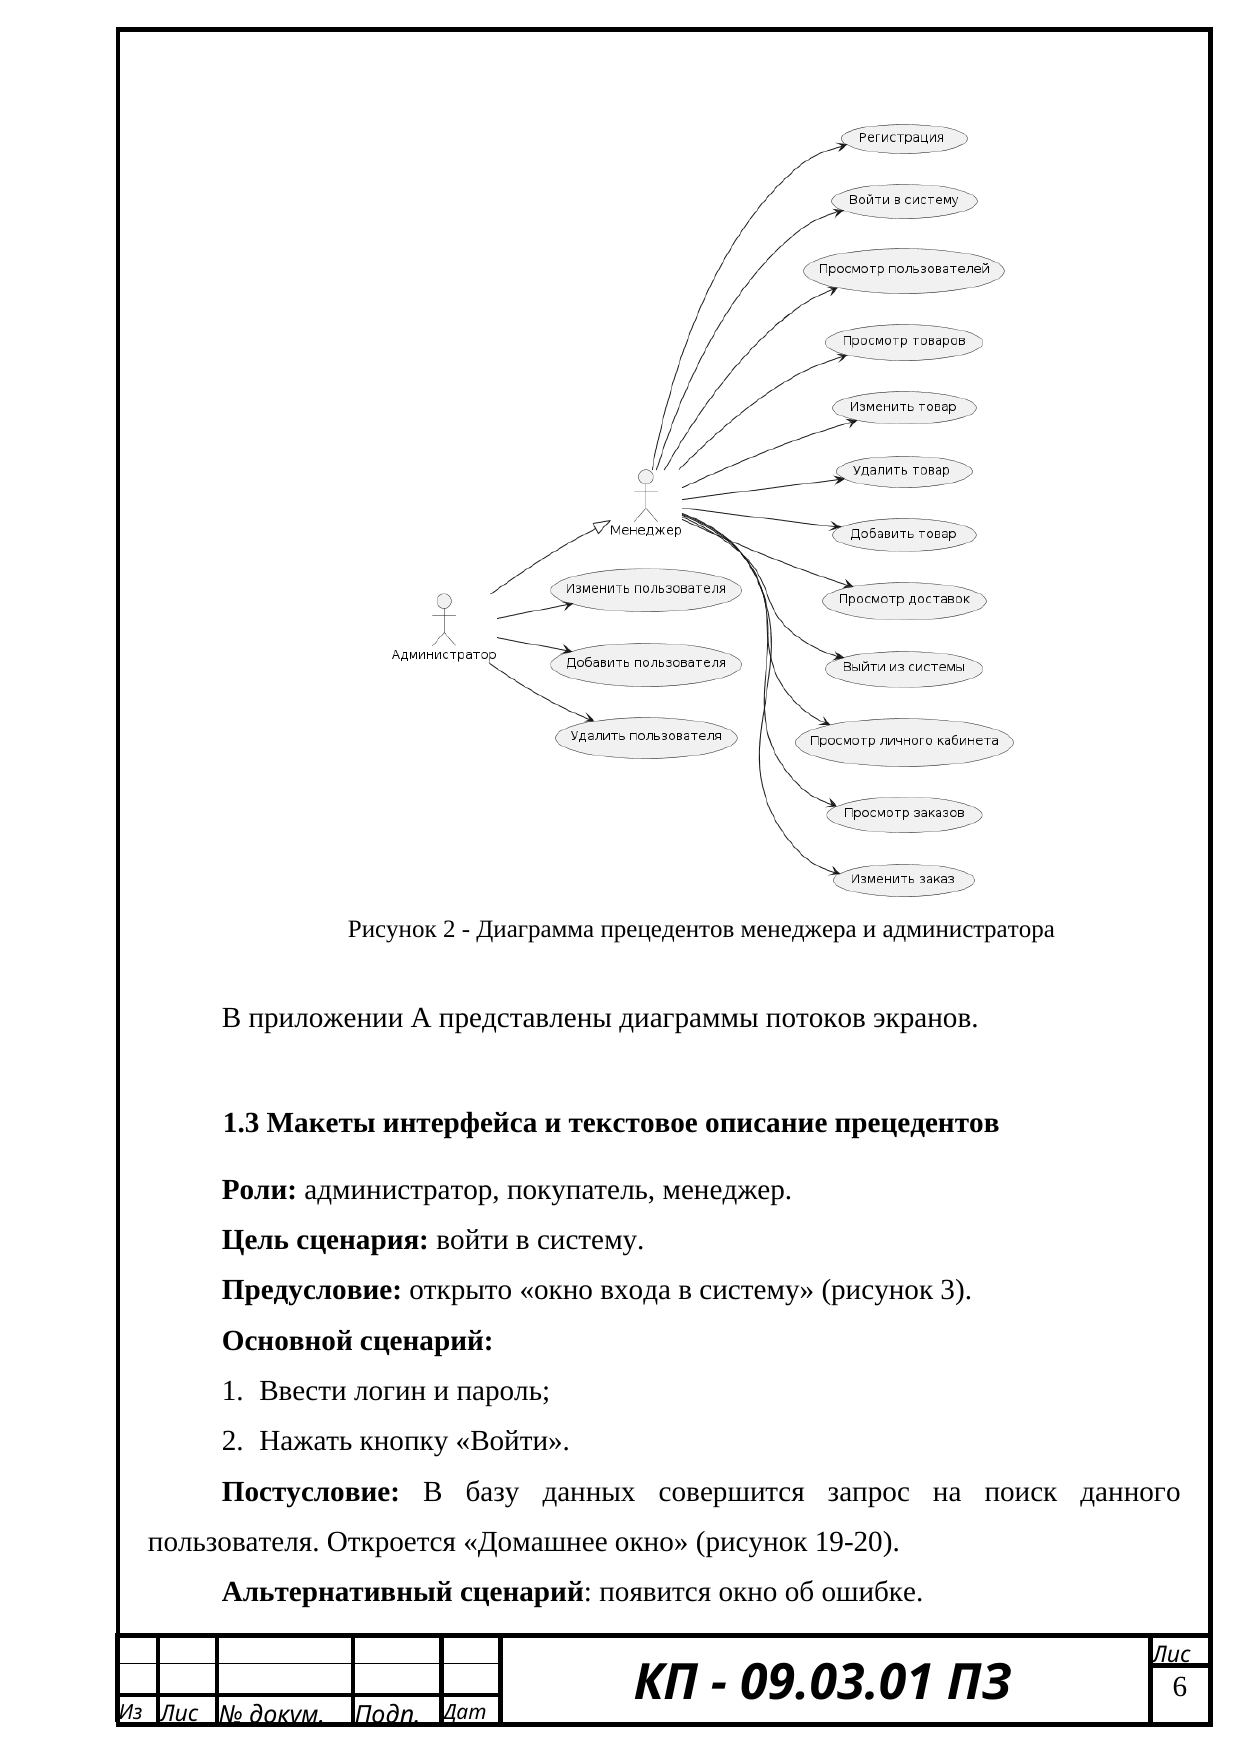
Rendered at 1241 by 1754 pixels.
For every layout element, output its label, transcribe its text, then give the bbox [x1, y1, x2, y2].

text Основной сценарий: [148, 1323, 1181, 1356]
text Постусловие: В базу данных совершится запрос на поиск данного пользователя. Откроется «Домашнее окно» (рисунок 19-20). [148, 1474, 1181, 1558]
list Нажать кнопку «Войти». [222, 1423, 1181, 1457]
text В приложении А представлены диаграммы потоков экранов. [148, 1000, 1181, 1033]
text Рисунок 2 - Диаграмма прецедентов менеджера и администратора [148, 914, 1181, 942]
picture [386, 118, 1017, 900]
text Предусловие: открыто «окно входа в систему» (рисунок 3). [148, 1272, 1181, 1306]
list 1.3 Макеты интерфейса и текстовое описание прецедентов [223, 1105, 1181, 1138]
list Ввести логин и пароль; [222, 1373, 1181, 1407]
text Альтернативный сценарий: появится окно об ошибке. [148, 1574, 1181, 1608]
text Роли: администратор, покупатель, менеджер. [148, 1172, 1181, 1205]
text Цель сценария: войти в систему. [148, 1222, 1181, 1256]
